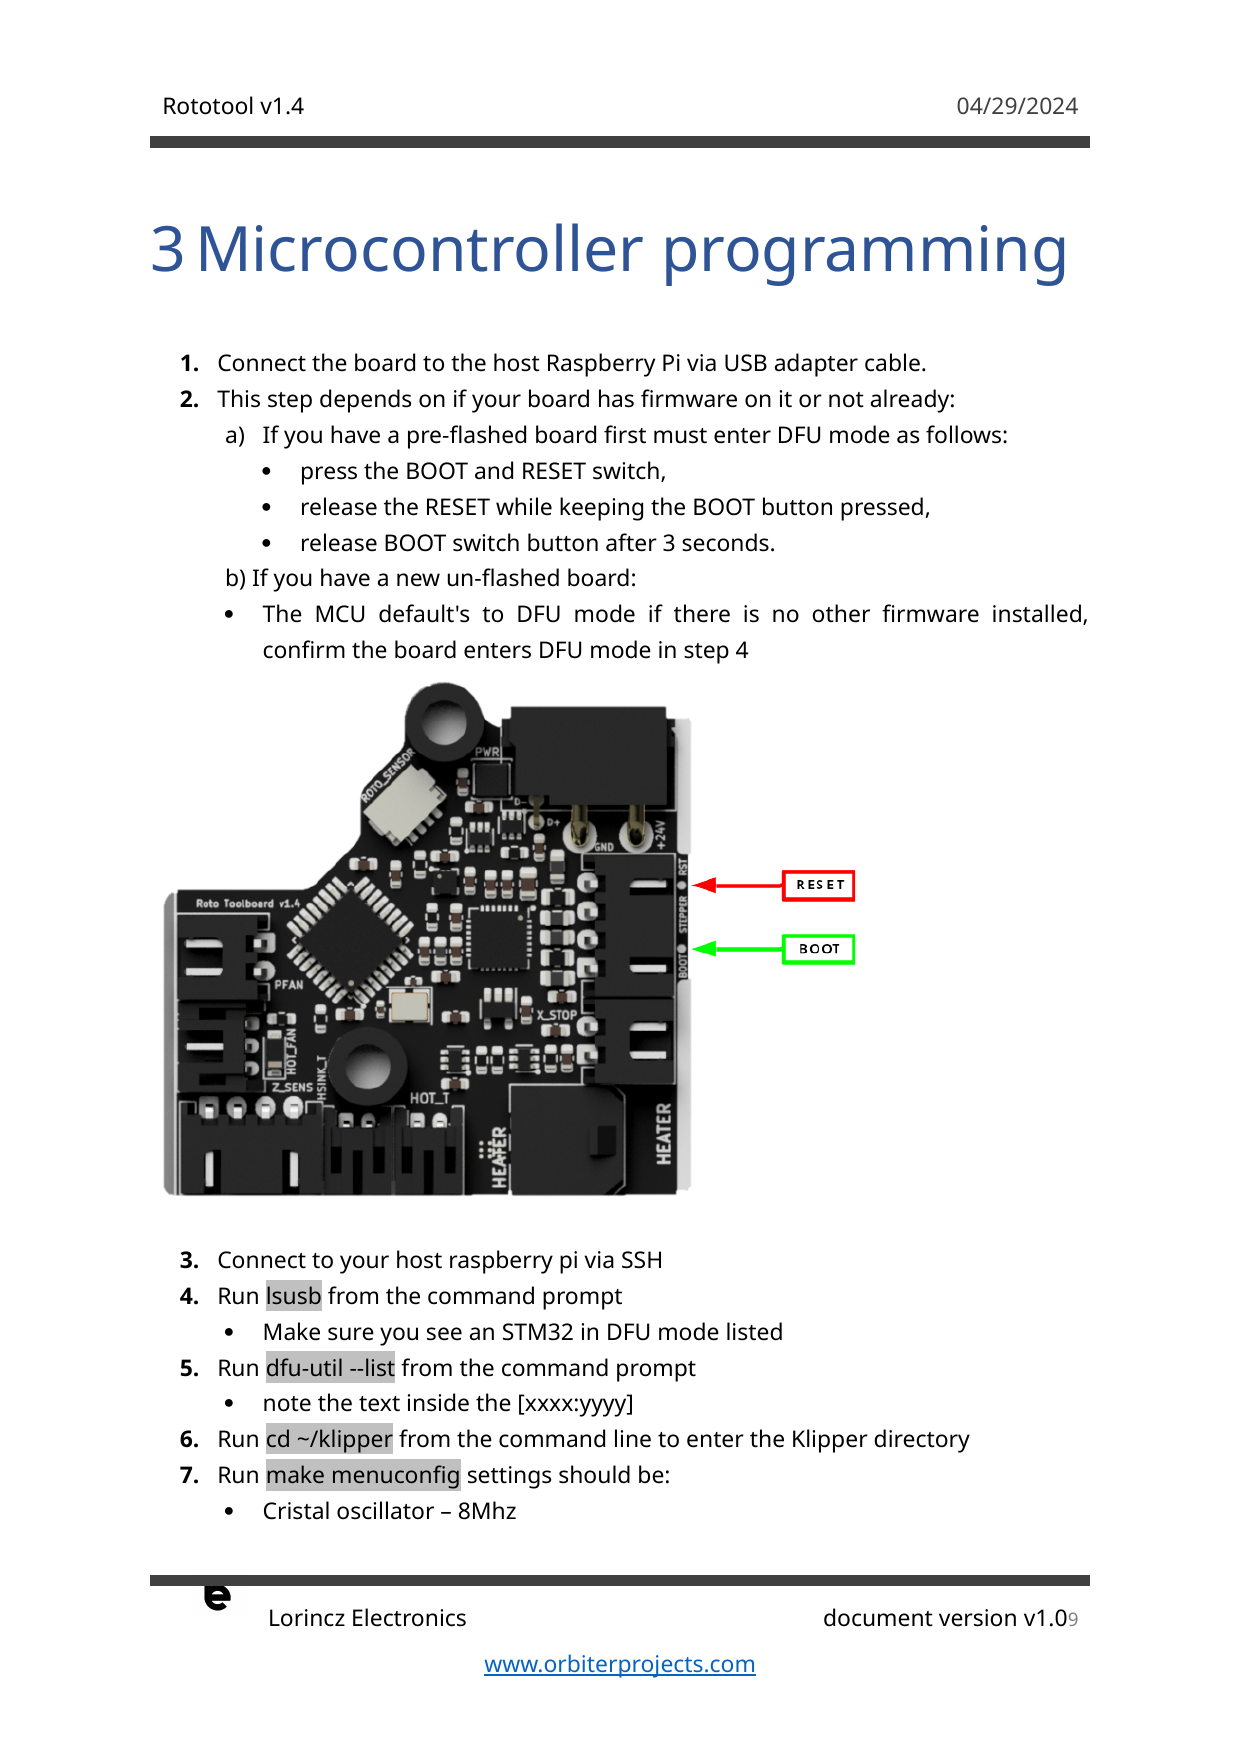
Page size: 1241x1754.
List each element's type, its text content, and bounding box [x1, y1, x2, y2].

list release the RESET while keeping the BOOT button pressed, [262, 491, 1090, 522]
list Connect to your host raspberry pi via SSH [179, 1244, 1090, 1275]
list Connect the board to the host Raspberry Pi via USB adapter cable. [179, 347, 1090, 378]
list Run lsusb from the command prompt [179, 1279, 1090, 1311]
list If you have a pre-flashed board first must enter DFU mode as follows: [225, 419, 1090, 450]
list The MCU default's to DFU mode if there is no other firmware installed, confirm the board enters DFU mode in step 4 [225, 598, 1090, 666]
list release BOOT switch button after 3 seconds. [262, 526, 1090, 558]
subtitle Microcontroller programming [150, 204, 1090, 289]
list This step depends on if your board has firmware on it or not already: [179, 383, 1090, 414]
picture [192, 1586, 248, 1616]
list Run make menuconfig settings should be: [179, 1459, 266, 1491]
list note the text inside the [xxxx:yyyy] [225, 1387, 1090, 1419]
list press the BOOT and RESET switch, [262, 454, 1090, 486]
list Cristal oscillator – 8Mhz [225, 1495, 1090, 1526]
list Run cd ~/klipper from the command line to enter the Klipper directory [393, 1423, 1090, 1454]
list Make sure you see an STM32 in DFU mode listed [225, 1316, 1090, 1347]
text b) If you have a new un-flashed board: [150, 562, 1090, 594]
list Run make menuconfig settings should be: [461, 1459, 1090, 1491]
list Run dfu-util --list from the command prompt [395, 1351, 1090, 1383]
list Run dfu-util --list from the command prompt [179, 1351, 266, 1383]
